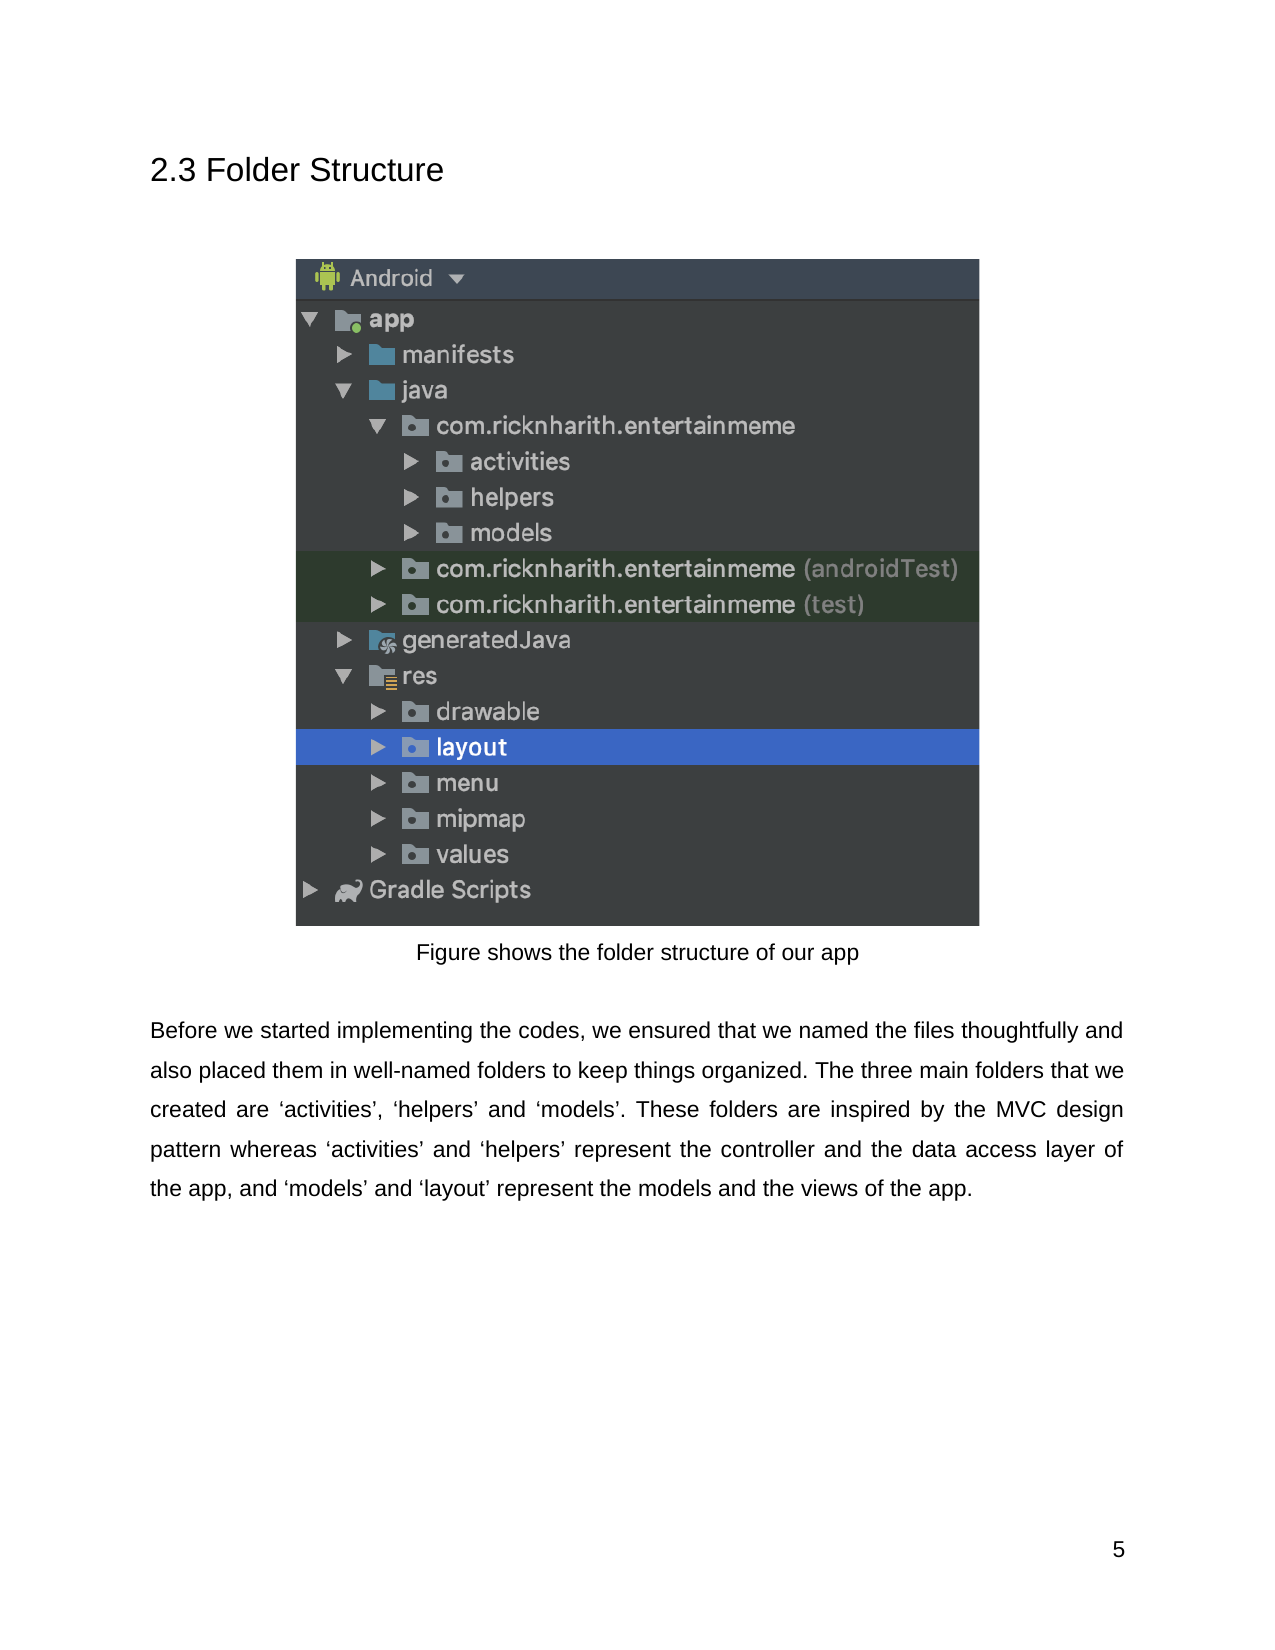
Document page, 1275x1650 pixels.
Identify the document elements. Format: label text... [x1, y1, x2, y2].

subtitle 2.3 Folder Structure [150, 150, 1125, 188]
text Figure shows the folder structure of our app [150, 938, 1125, 965]
picture [295, 259, 980, 926]
text Before we started implementing the codes, we ensured that we named the files thoughtfully and also placed them in well-named folders to keep things organized. The three main folders that we created are ‘activities’, ‘helpers’ and ‘models’. These folders are inspired by the MVC design pattern whereas ‘activities’ and ‘helpers’ represent the controller and the data access layer of the app, and ‘models’ and ‘layout’ represent the models and the views of the app. [150, 1017, 1125, 1202]
